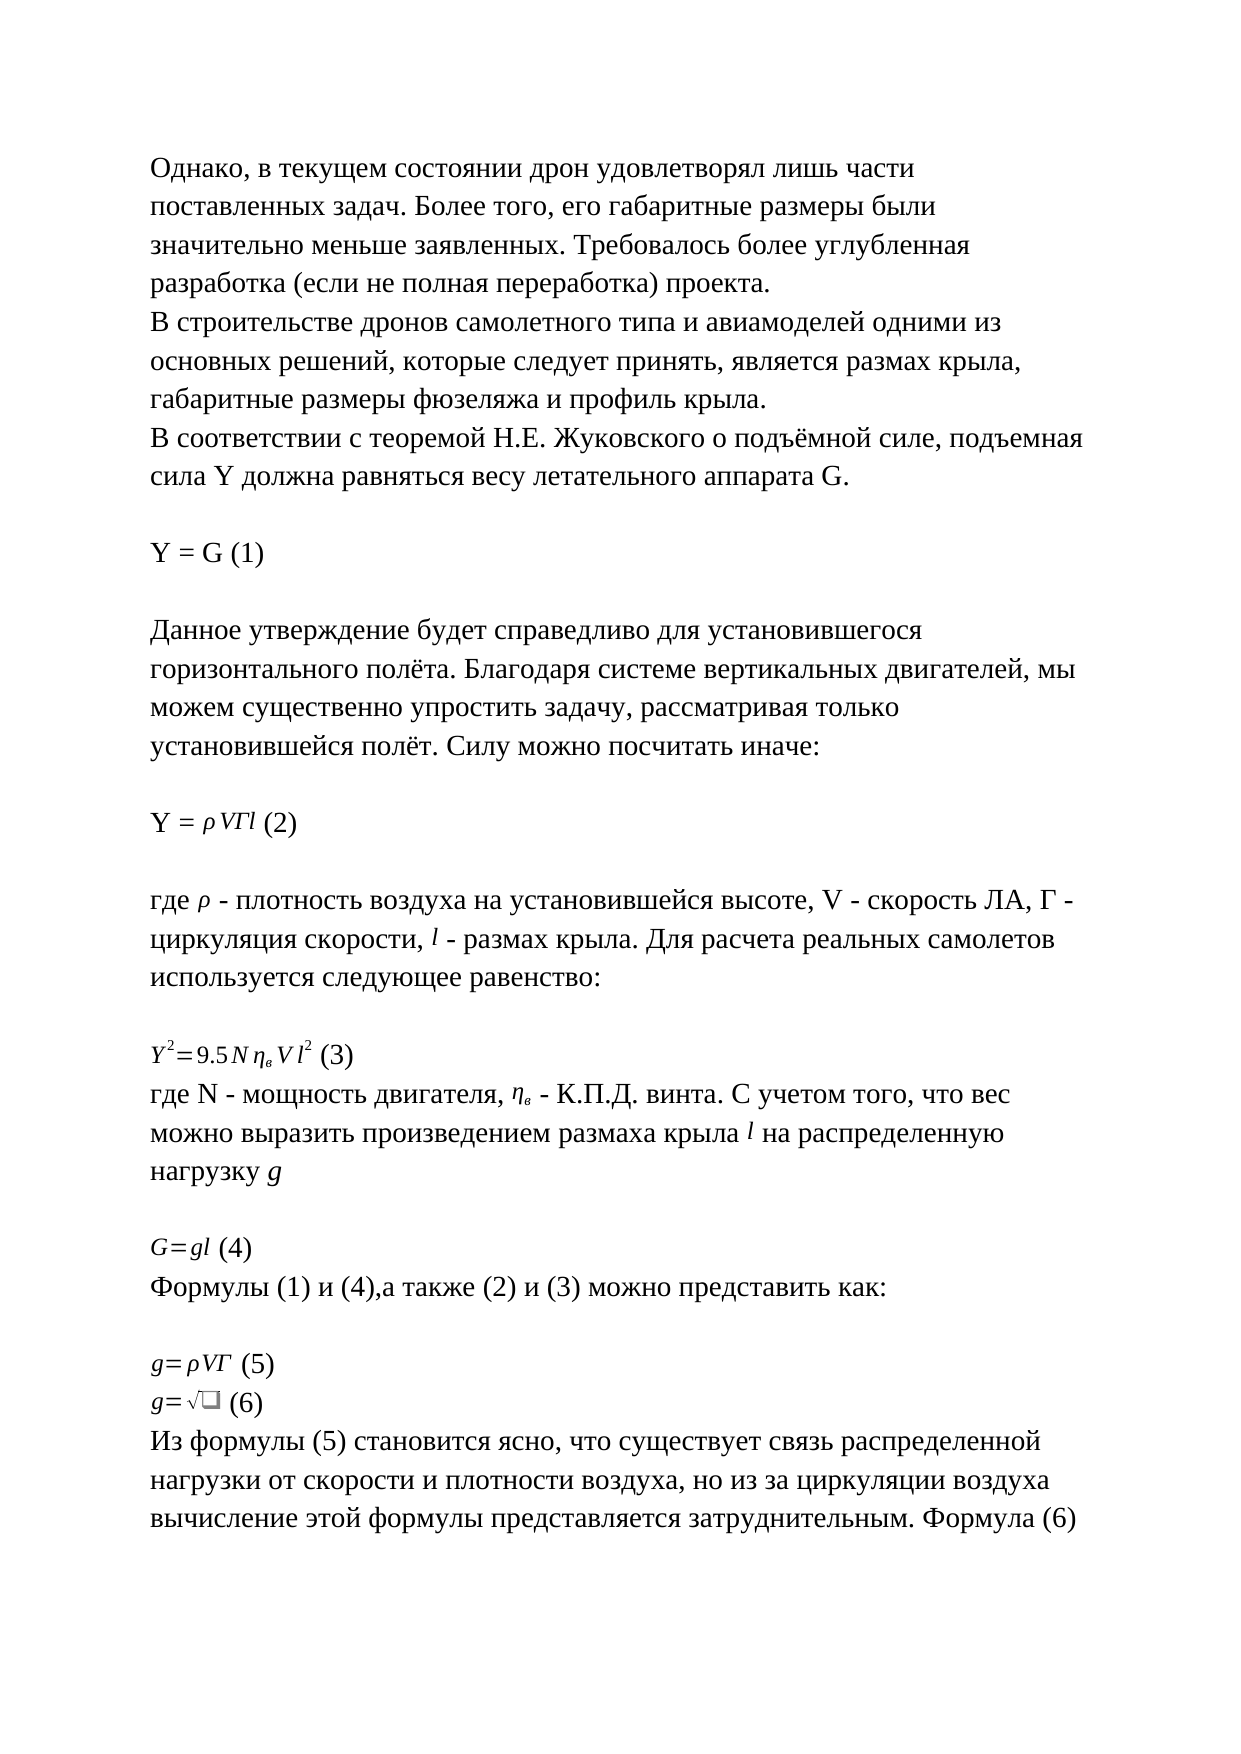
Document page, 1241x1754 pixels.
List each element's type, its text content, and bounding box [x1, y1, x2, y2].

text где N - мощность двигателя, - К.П.Д. винта. С учетом того, что вес можно выразить произведением размаха крыла на распределенную нагрузку g [150, 1076, 1090, 1187]
text Данное утверждение будет справедливо для установившегося горизонтального полёта. Благодаря системе вертикальных двигателей, мы можем существенно упростить задачу, рассматривая только установившейся полёт. Силу можно посчитать иначе: [150, 612, 1090, 762]
text Y = G (1) [150, 535, 1090, 569]
text (3) [150, 1036, 1090, 1071]
text Y = (2) [150, 805, 1090, 839]
text (5) [150, 1346, 1090, 1380]
text (6) [150, 1385, 1090, 1418]
text Однако, в текущем состоянии дрон удовлетворял лишь части поставленных задач. Более того, его габаритные размеры были значительно меньше заявленных. Требовалось более углубленная разработка (если не полная переработка) проекта. [150, 150, 1090, 299]
text Формулы (1) и (4),а также (2) и (3) можно представить как: [150, 1269, 1090, 1303]
text где - плотность воздуха на установившейся высоте, V - скорость ЛА, Г - циркуляция скорости, - размах крыла. Для расчета реальных самолетов используется следующее равенство: [150, 882, 1090, 993]
text В строительстве дронов самолетного типа и авиамоделей одними из основных решений, которые следует принять, является размах крыла, габаритные размеры фюзеляжа и профиль крыла. [150, 304, 1090, 415]
text (4) [150, 1231, 1090, 1264]
text В соответствии с теоремой Н.Е. Жуковского о подъёмной силе, подъемная сила Y должна равняться весу летательного аппарата G. [150, 420, 1090, 492]
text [150, 1423, 1090, 1534]
